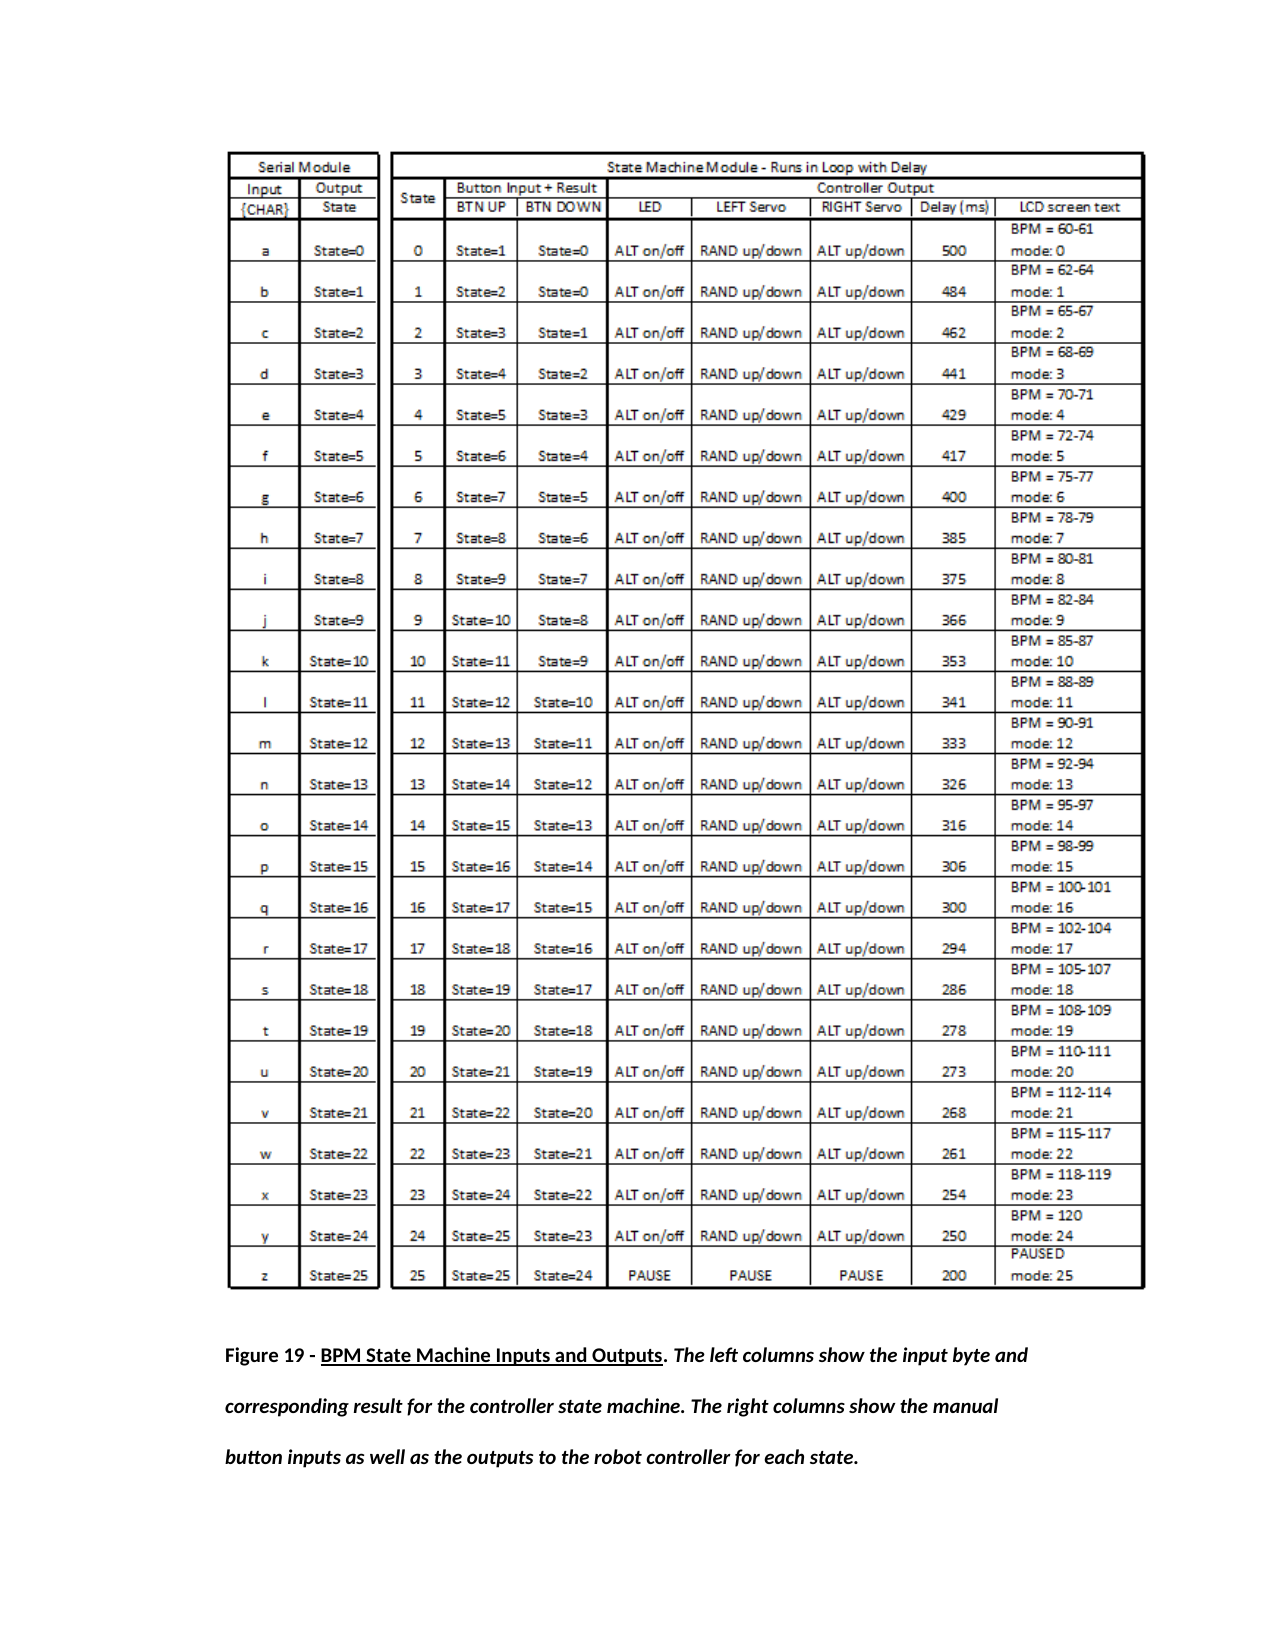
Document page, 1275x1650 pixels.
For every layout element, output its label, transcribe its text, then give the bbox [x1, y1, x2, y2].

text Figure 19 - BPM State Machine Inputs and Outputs. The left columns show the input byte and corresponding result for the controller state machine. The right columns show the manual button inputs as well as the outputs to the robot controller for each state. [225, 1343, 1050, 1470]
picture [225, 150, 1149, 1294]
